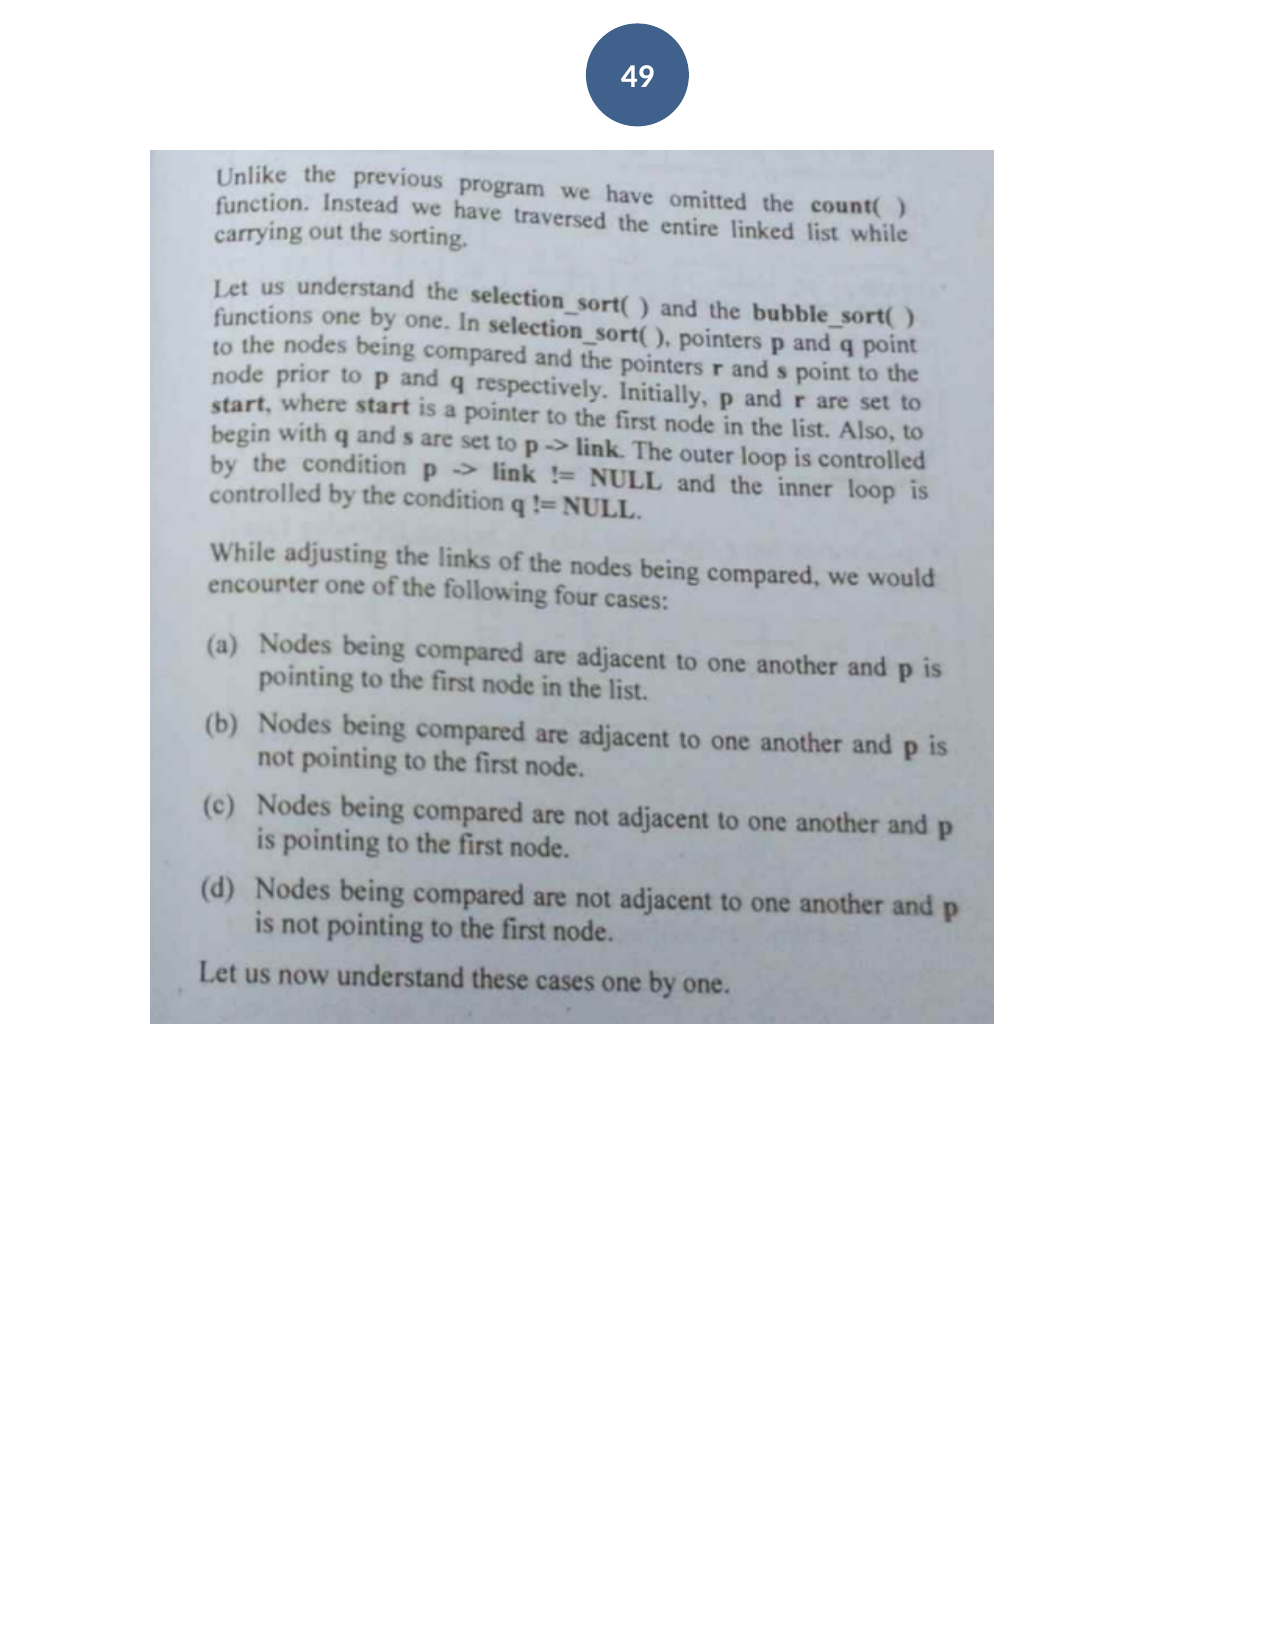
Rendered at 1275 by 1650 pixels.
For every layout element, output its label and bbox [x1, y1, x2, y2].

picture [150, 150, 994, 1024]
